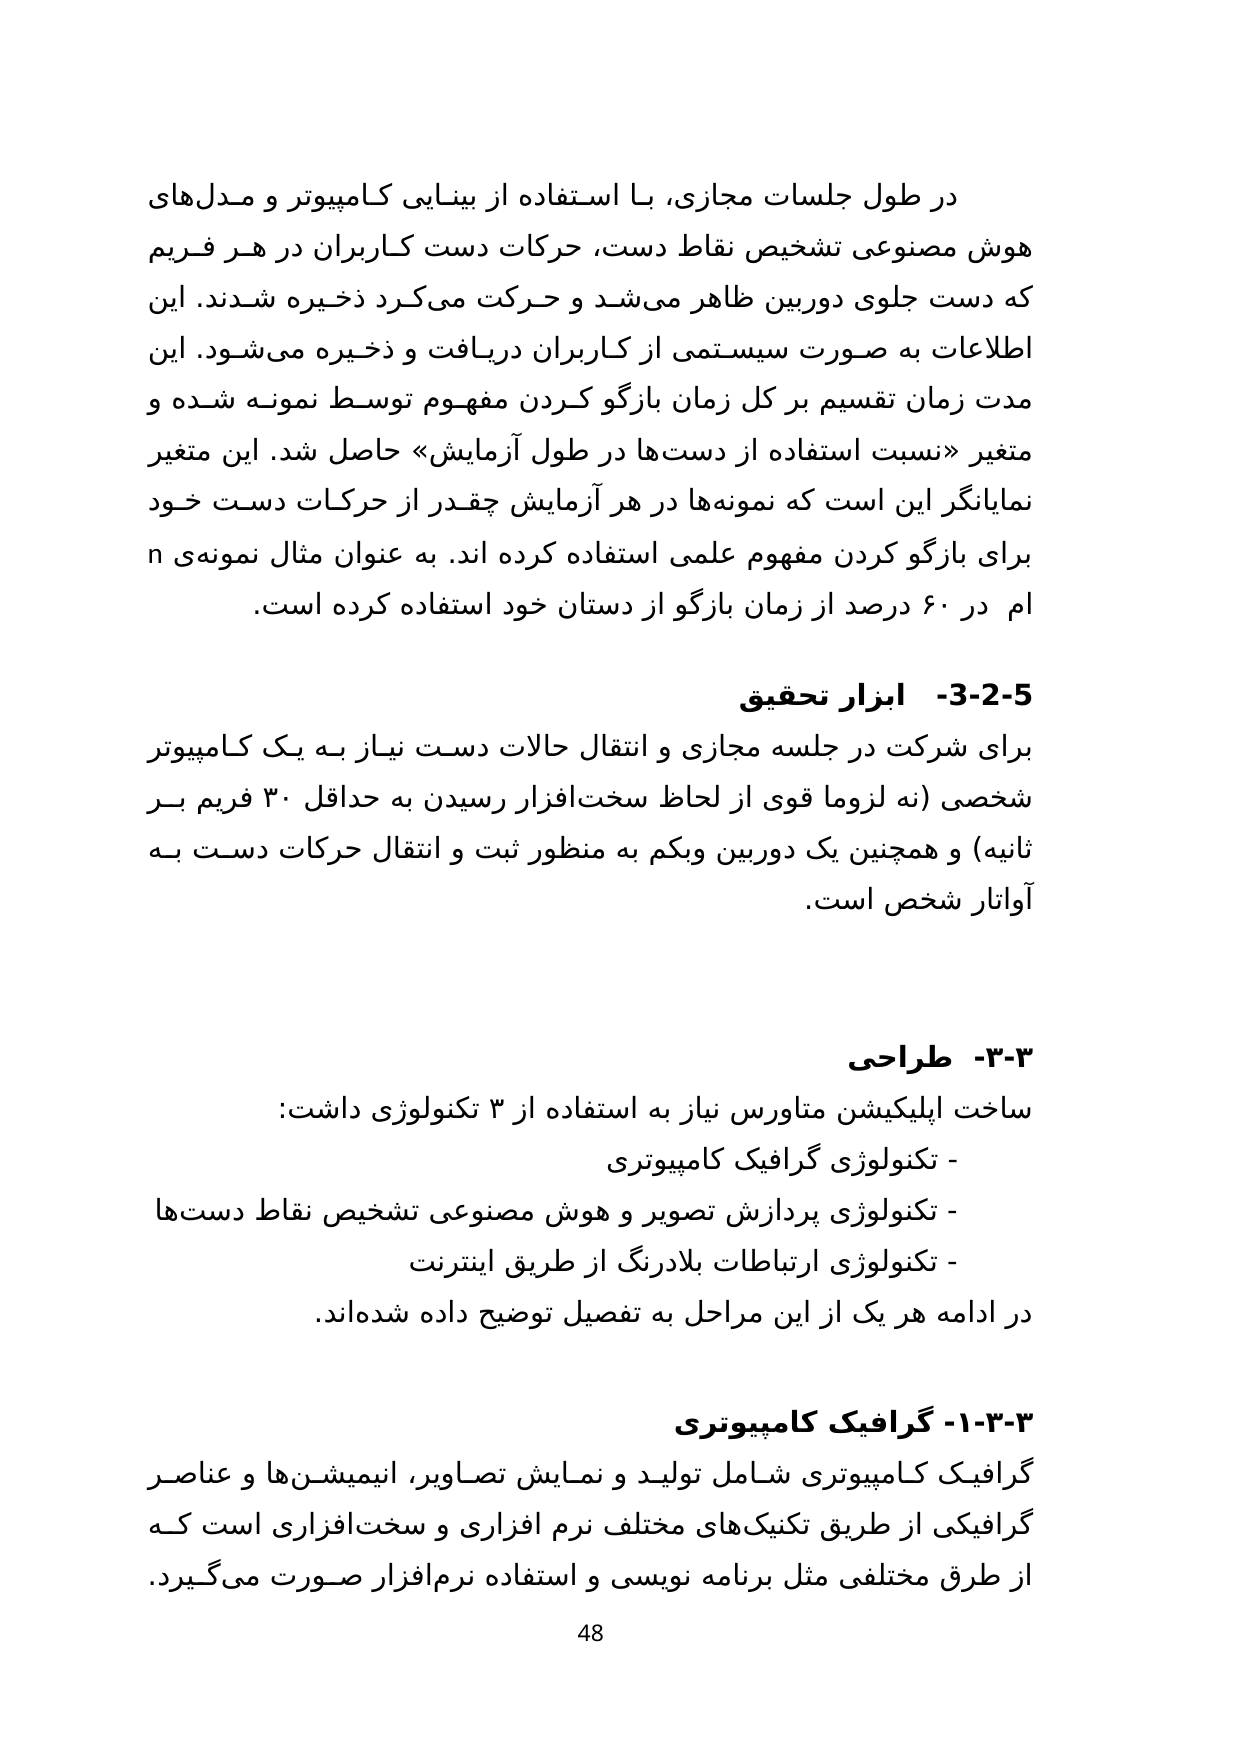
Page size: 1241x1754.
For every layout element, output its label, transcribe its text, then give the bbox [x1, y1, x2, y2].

text ۳-۳- طراحی [148, 1040, 1033, 1074]
text برای شرکت در جلسه مجازی و انتقال حالات دست نیاز به یک کامپیوتر شخصی (نه لزوما قوی از لحاظ سخت‌افزار رسیدن به حداقل ۳۰ فریم بر ثانیه) و همچنین یک دوربین وبکم به منظور ثبت و انتقال حرکات دست به آواتار شخص است. [148, 730, 1033, 916]
text 3-2-5- ابزار تحقیق [148, 679, 1033, 713]
text ساخت اپلیکیشن متاورس نیاز به استفاده از ۳ تکنولوژی داشت: [148, 1091, 1033, 1125]
text در طول جلسات مجازی، با استفاده از بینایی کامپیوتر و مدل‌های هوش مصنوعی تشخیص نقاط دست، حرکات دست کاربران در هر فریم که دست جلوی دوربین ظاهر می‌شد و حرکت می‌کرد ذخیره شدند. این اطلاعات به صورت سیستمی از کاربران دریافت و ذخیره می‌شود. این مدت زمان تقسیم بر کل زمان بازگو کردن مفهوم توسط نمونه شده و متغیر «نسبت استفاده از دست‌ها در طول آزمایش» حاصل شد. این متغیر نمایانگر این است که نمونه‌ها در هر آزمایش چقدر از حرکات دست خود برای بازگو کردن مفهوم علمی استفاده کرده اند. به عنوان مثال نمونه‌ی n ام در ۶۰ درصد از زمان بازگو از دستان خود استفاده کرده است. [148, 178, 1033, 621]
text - تکنولوژی ارتباطات بلادرنگ از طریق اینترنت [148, 1244, 1033, 1278]
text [148, 1456, 1033, 1592]
text - تکنولوژی گرافیک کامپیوتری [148, 1142, 1033, 1176]
text ۱-۳-۳- گرافیک کامپیوتری [148, 1405, 1033, 1439]
text - تکنولوژی پردازش تصویر و هوش مصنوعی تشخیص نقاط دست‌ها [148, 1193, 1033, 1227]
text در ادامه هر یک از این مراحل به تفصیل توضیح داده شده‌اند. [148, 1295, 1033, 1329]
